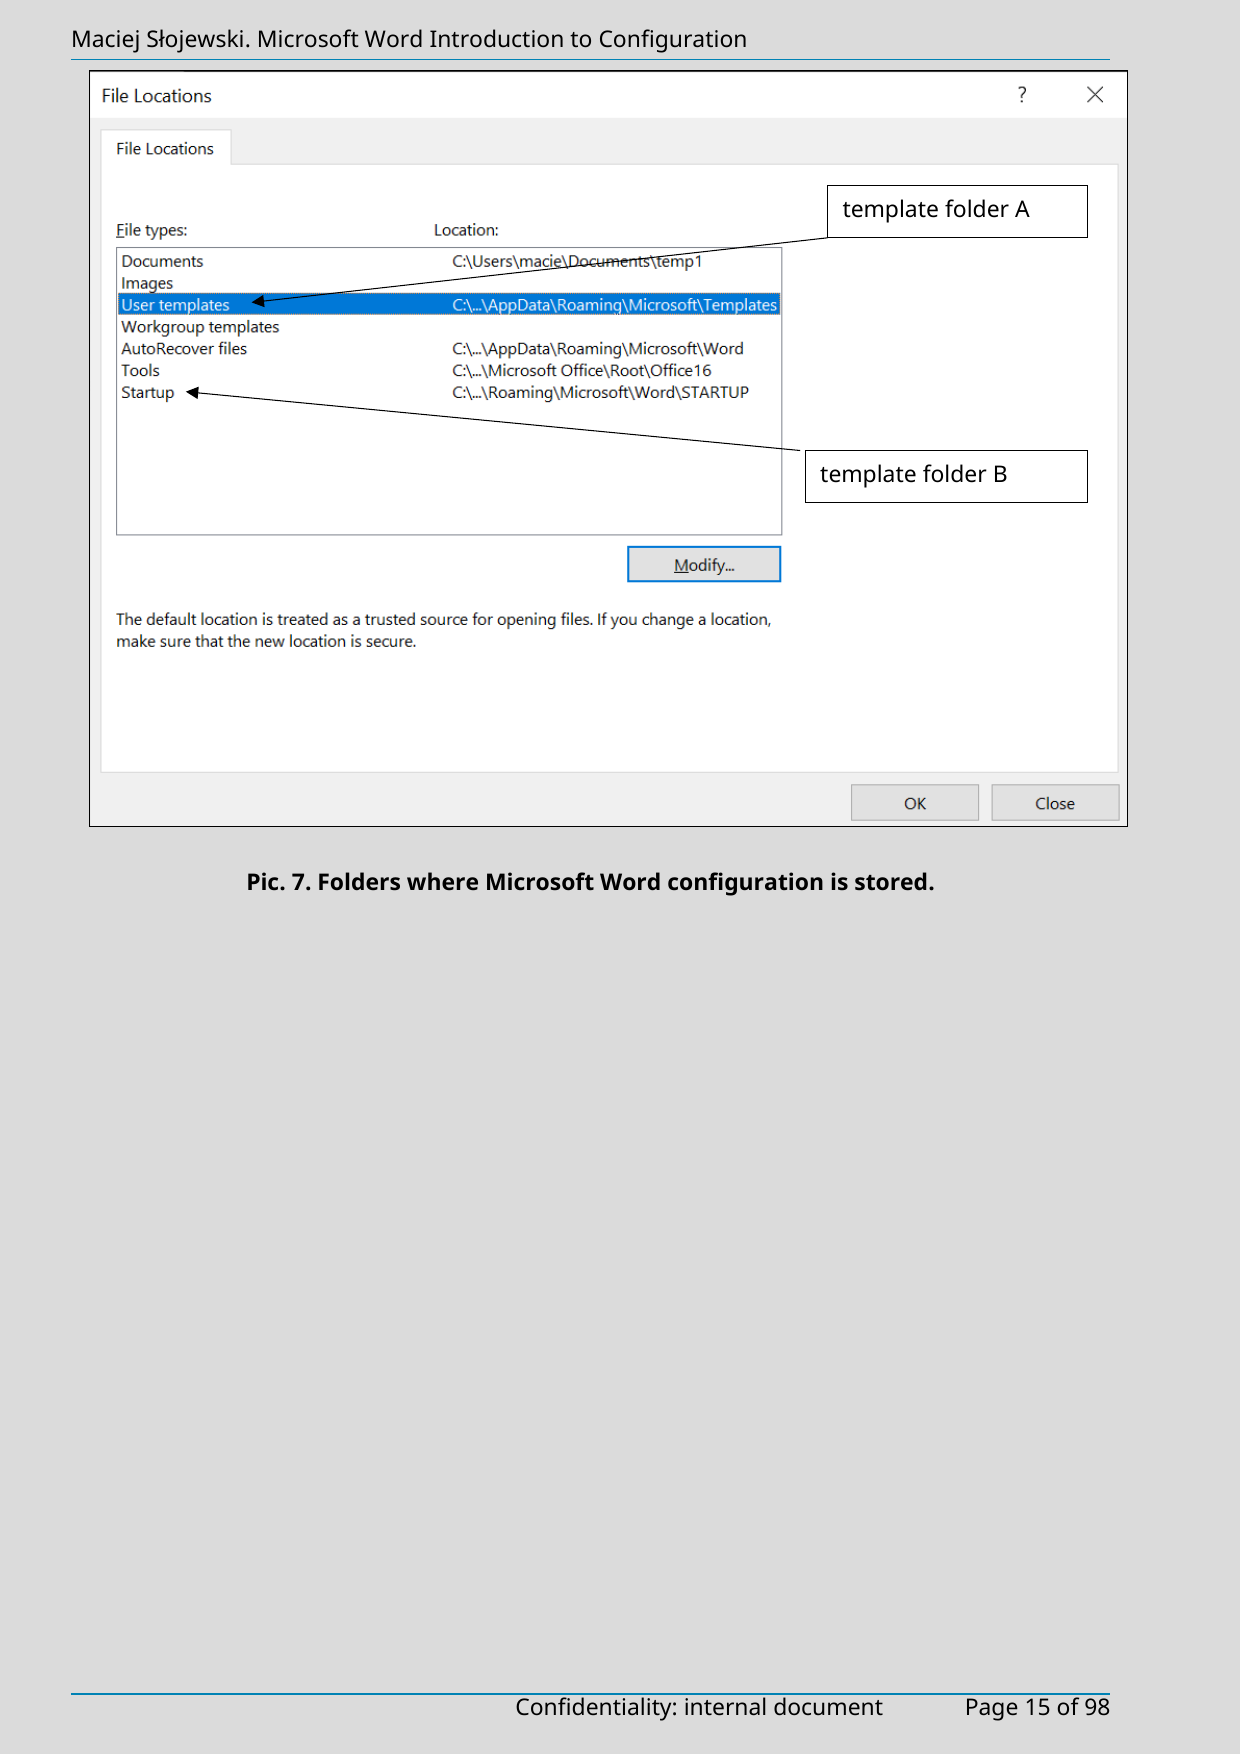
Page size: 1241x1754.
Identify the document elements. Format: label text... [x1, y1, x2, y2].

text Pic. 7. Folders where Microsoft Word configuration is stored. [source: herein] [71, 872, 1110, 895]
picture [90, 71, 1127, 826]
